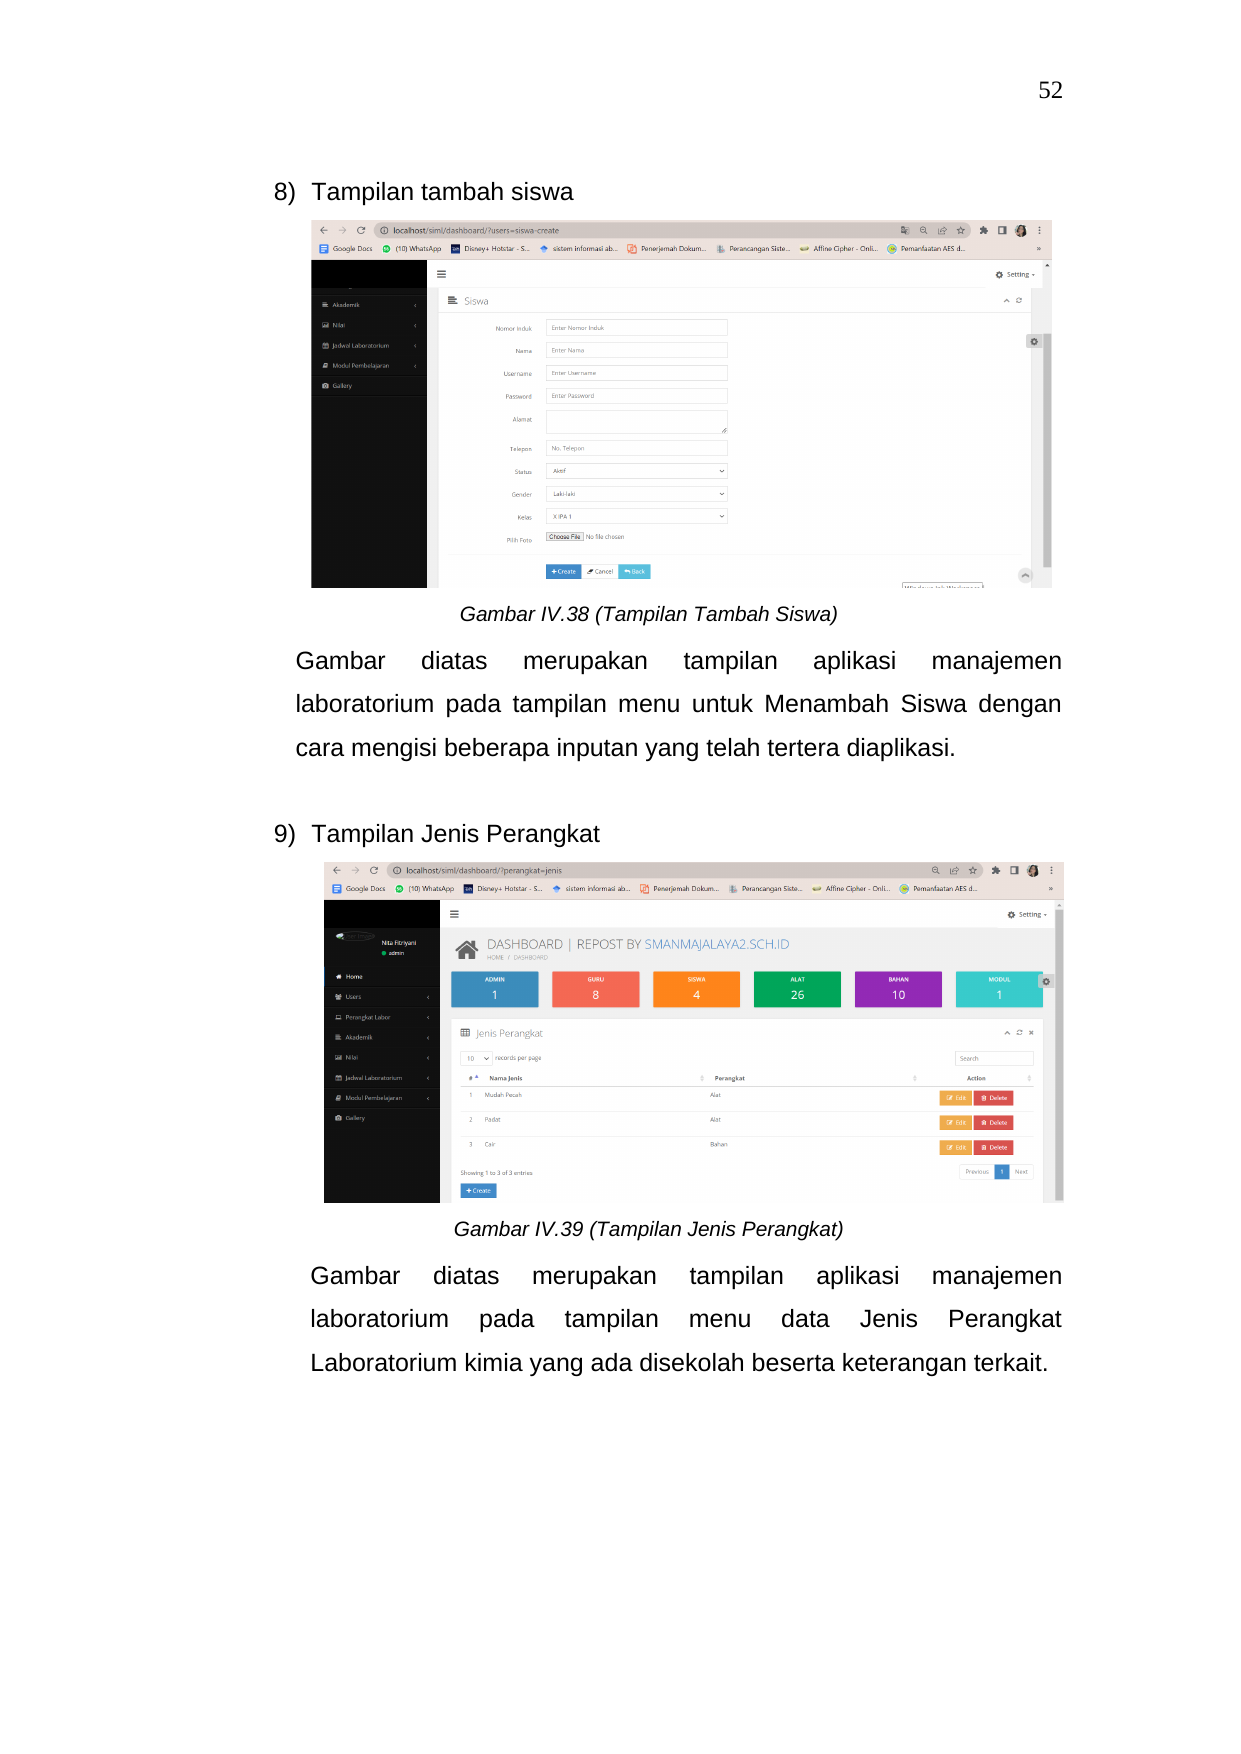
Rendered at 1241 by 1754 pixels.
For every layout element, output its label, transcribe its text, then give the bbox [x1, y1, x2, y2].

list Tampilan tambah siswa [274, 177, 1063, 206]
text Gambar diatas merupakan tampilan aplikasi manajemen laboratorium pada tampilan menu data Jenis Perangkat Laboratorium kimia yang ada disekolah beserta keterangan terkait. [310, 1261, 1063, 1376]
text Gambar IV.38 (Tampilan Tambah Siswa) [236, 602, 1063, 626]
text Gambar diatas merupakan tampilan aplikasi manajemen laboratorium pada tampilan menu untuk Menambah Siswa dengan cara mengisi beberapa inputan yang telah tertera diaplikasi. [295, 646, 1063, 761]
list Tampilan Jenis Perangkat [274, 819, 1063, 848]
picture [324, 862, 1064, 1203]
text Gambar IV.39 (Tampilan Jenis Perangkat) [236, 1217, 1063, 1241]
picture [311, 220, 1052, 588]
